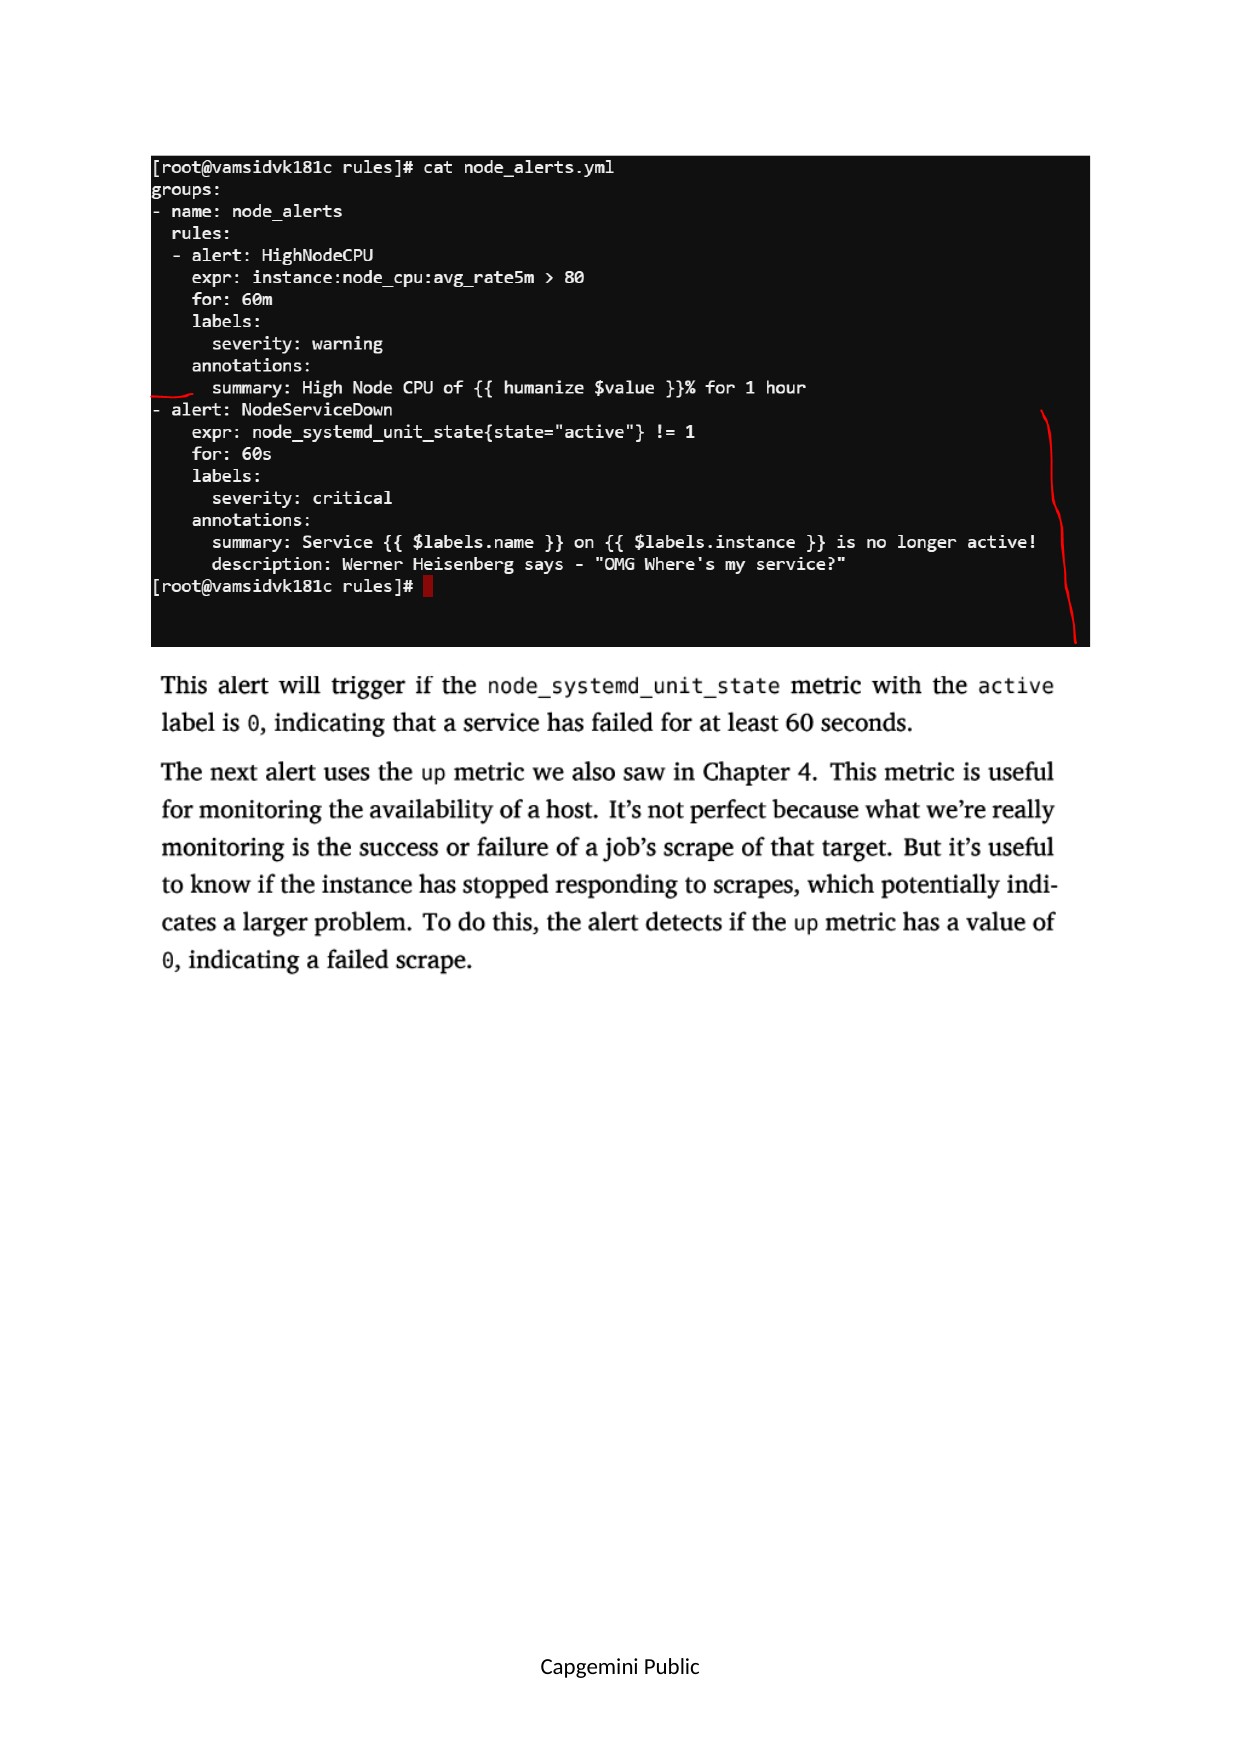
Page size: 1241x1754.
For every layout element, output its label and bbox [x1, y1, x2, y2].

picture [150, 150, 1091, 647]
picture [150, 665, 1091, 989]
